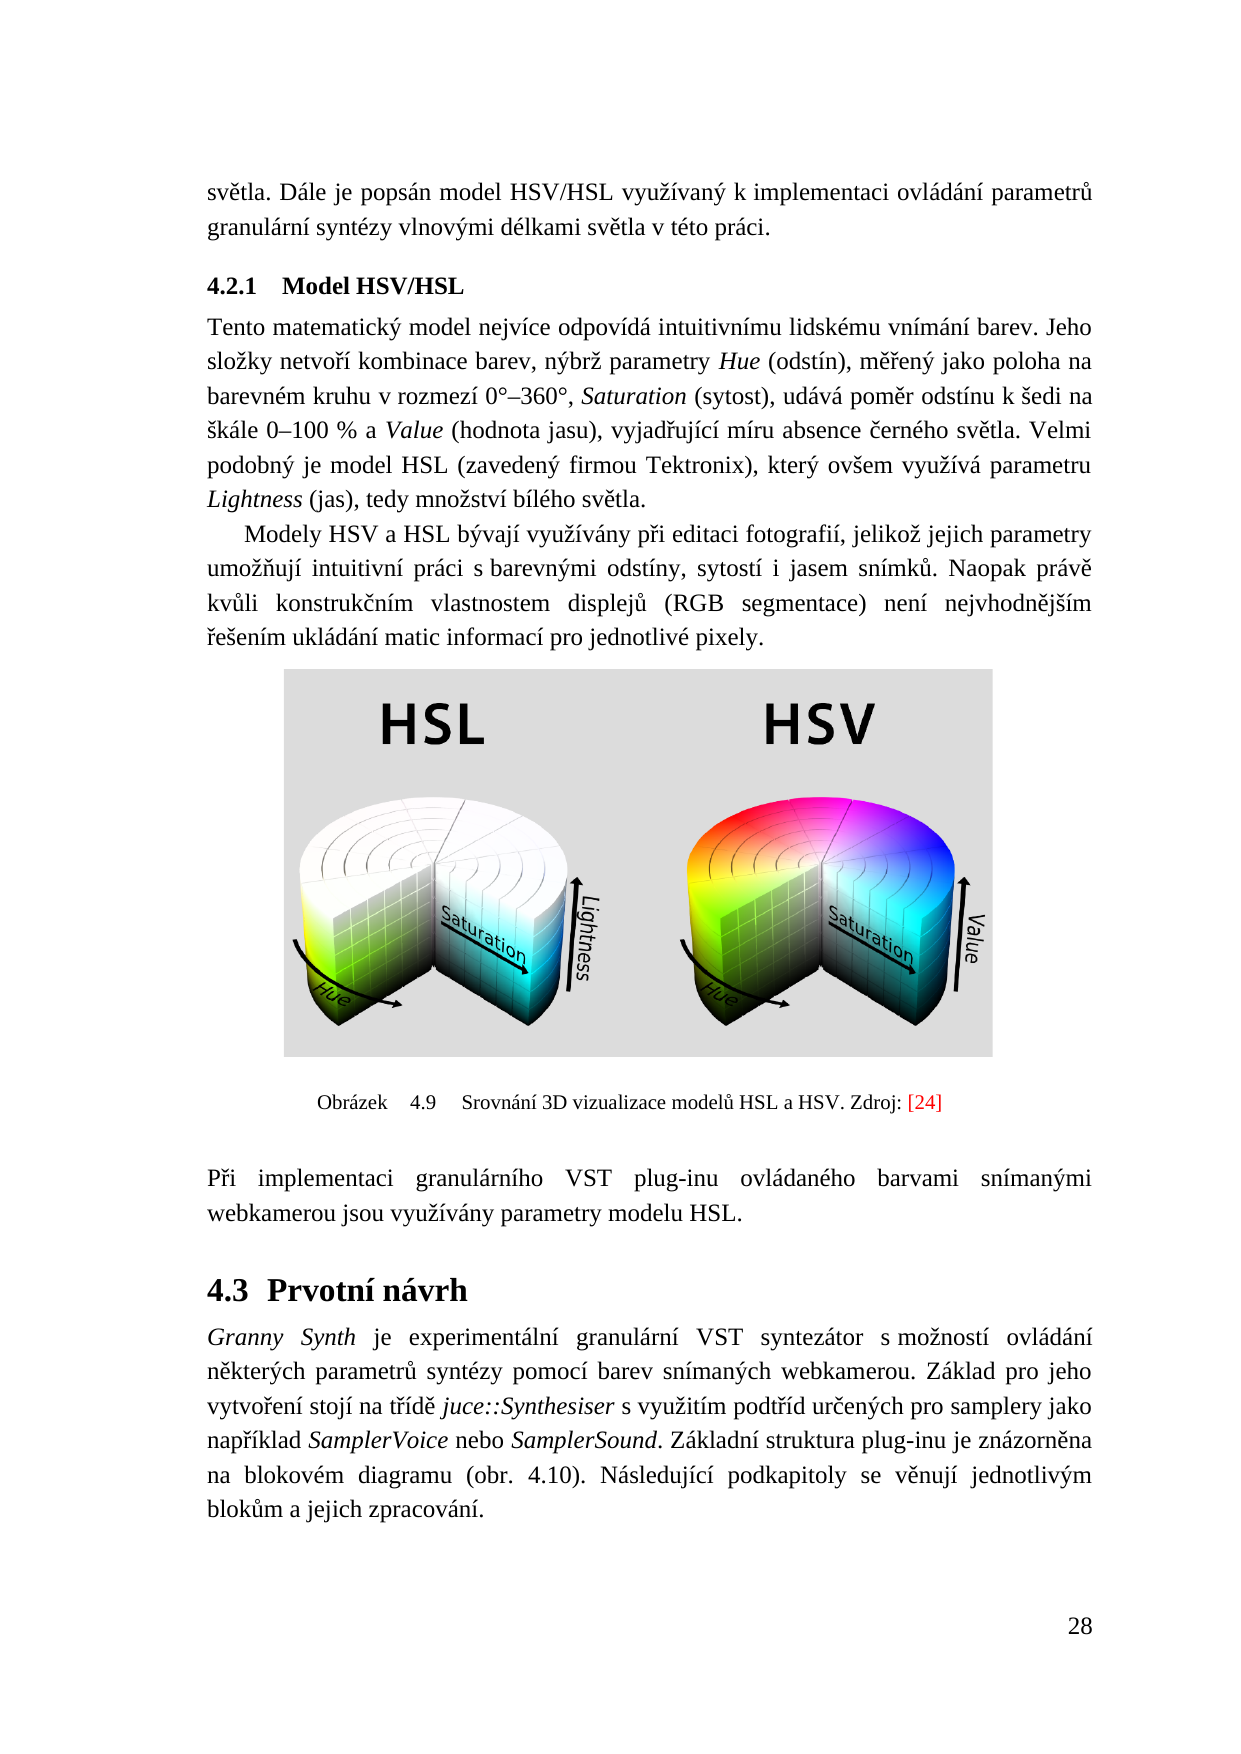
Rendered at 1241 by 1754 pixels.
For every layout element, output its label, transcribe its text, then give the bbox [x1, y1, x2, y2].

table_cell Obrázek [196, 1077, 399, 1163]
text Modely HSV a HSL bývají využívány při editaci fotografií, jelikož jejich parametry umožňují intuitivní práci s barevnými odstíny, sytostí i jasem snímků. Naopak právě kvůli konstrukčním vlastnostem displejů (RGB segmentace) není nejvhodnějším řešením ukládání matic informací pro jednotlivé pixely. [207, 519, 1092, 651]
text Při implementaci granulárního VST plug-inu ovládaného barvami snímanými webkamerou jsou využívány parametry modelu HSL. [207, 1163, 1092, 1227]
table_header [196, 657, 1081, 1077]
subtitle Prvotní návrh [207, 1270, 1092, 1308]
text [207, 177, 1092, 240]
picture [283, 669, 993, 1057]
table_cell 4.1 Srovnání 3D vizualizace modelů HSL a HSV. Zdroj: [24] [399, 1077, 1081, 1163]
text Tento matematický model nejvíce odpovídá intuitivnímu lidskému vnímání barev. Jeho složky netvoří kombinace barev, nýbrž parametry Hue (odstín), měřený jako poloha na barevném kruhu v rozmezí 0°–360°, Saturation (sytost), udává poměr odstínu k šedi na škále 0–100 % a Value (hodnota jasu), vyjadřující míru absence černého světla. Velmi podobný je model HSL (zavedený firmou Tektronix), který ovšem využívá parametru Lightness (jas), tedy množství bílého světla. [207, 312, 1092, 513]
subtitle Model HSV/HSL [207, 271, 1092, 300]
